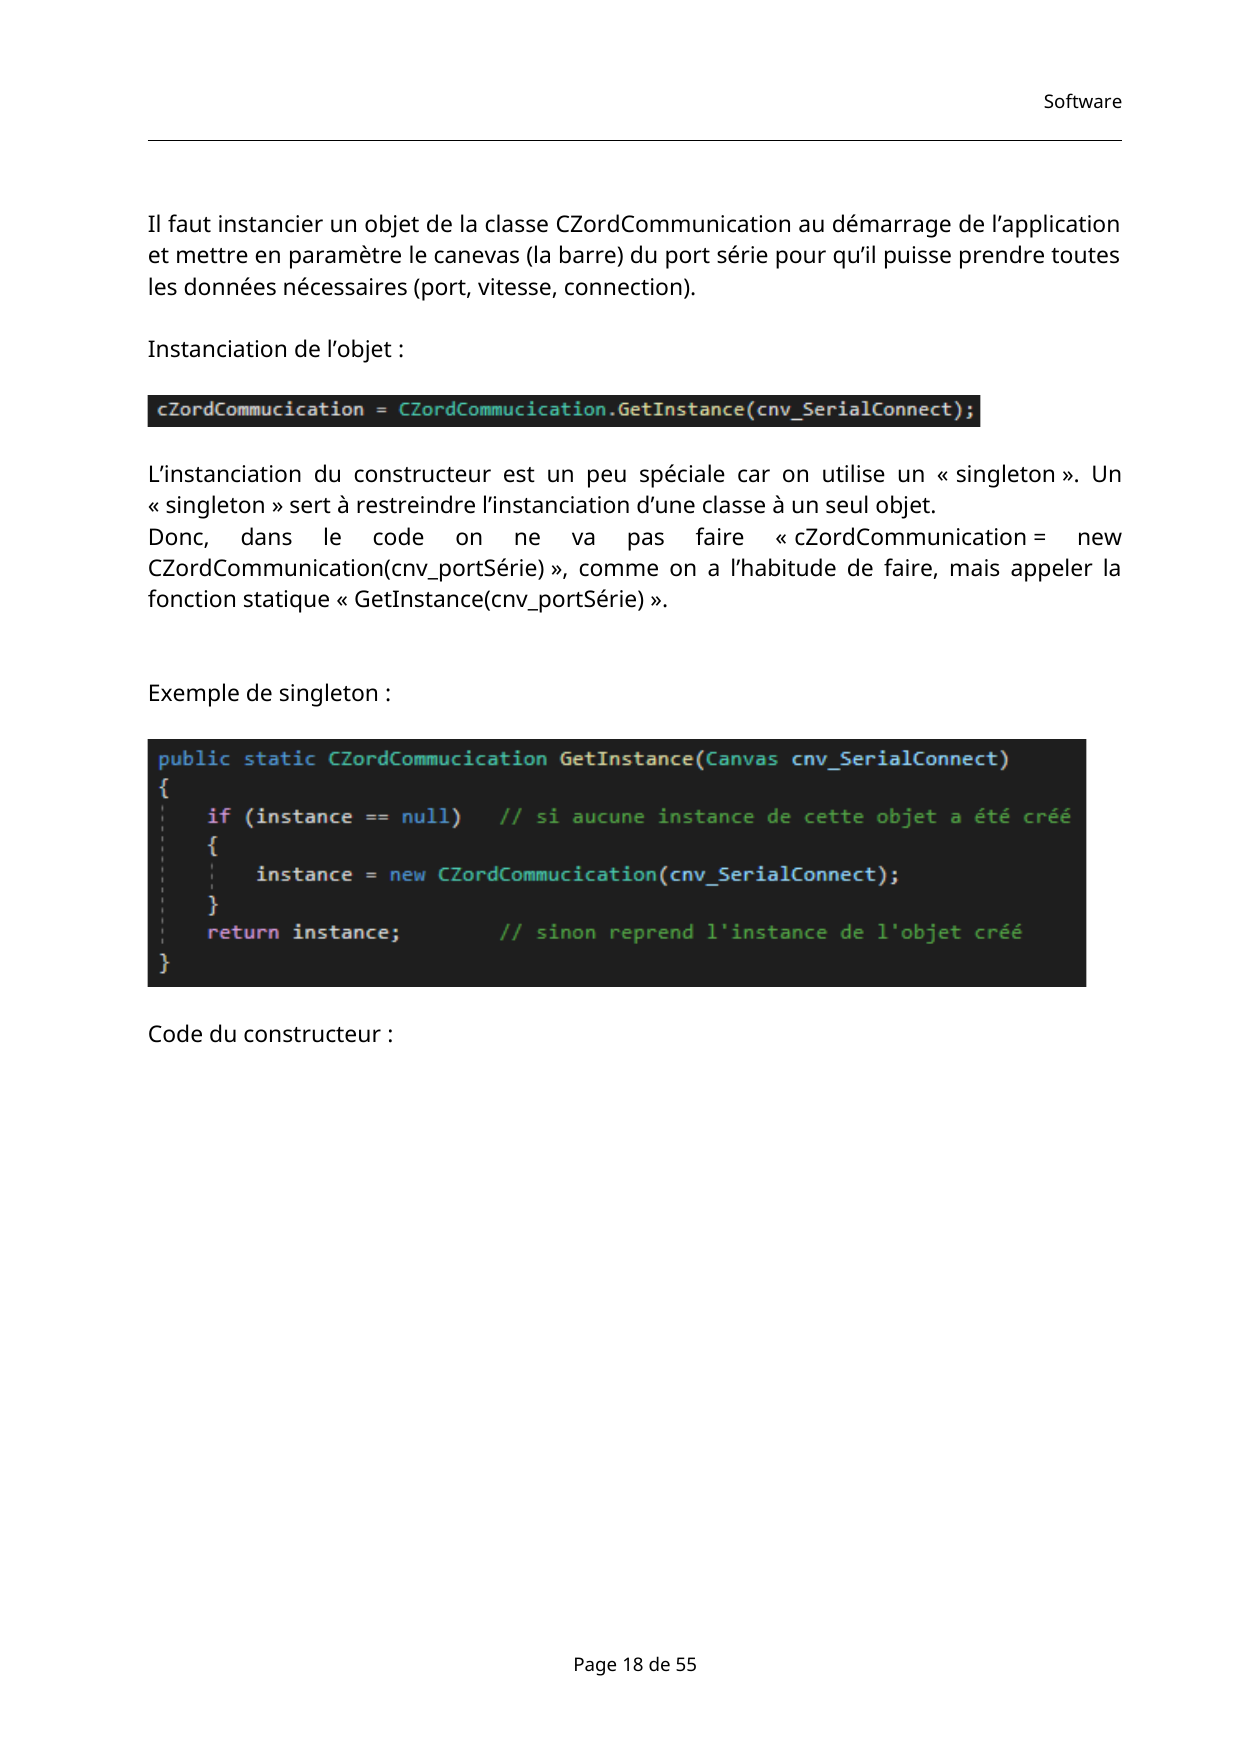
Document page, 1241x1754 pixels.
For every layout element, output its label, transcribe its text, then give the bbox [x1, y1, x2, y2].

text Donc, dans le code on ne va pas faire « cZordCommunication = new CZordCommunication(cnv_portSérie) », comme on a l’habitude de faire, mais appeler la fonction statique « GetInstance(cnv_portSérie) ». [148, 520, 1122, 614]
text L’instanciation du constructeur est un peu spéciale car on utilise un « singleton ». Un « singleton » sert à restreindre l’instanciation d’une classe à un seul objet. [148, 458, 1122, 520]
picture [147, 739, 1087, 987]
text Instanciation de l’objet : [148, 333, 1122, 364]
text Exemple de singleton : [148, 677, 1122, 708]
picture [147, 395, 981, 427]
text Code du constructeur : [148, 1018, 1122, 1049]
text Il faut instancier un objet de la classe CZordCommunication au démarrage de l’application et mettre en paramètre le canevas (la barre) du port série pour qu’il puisse prendre toutes les données nécessaires (port, vitesse, connection). [148, 208, 1122, 302]
